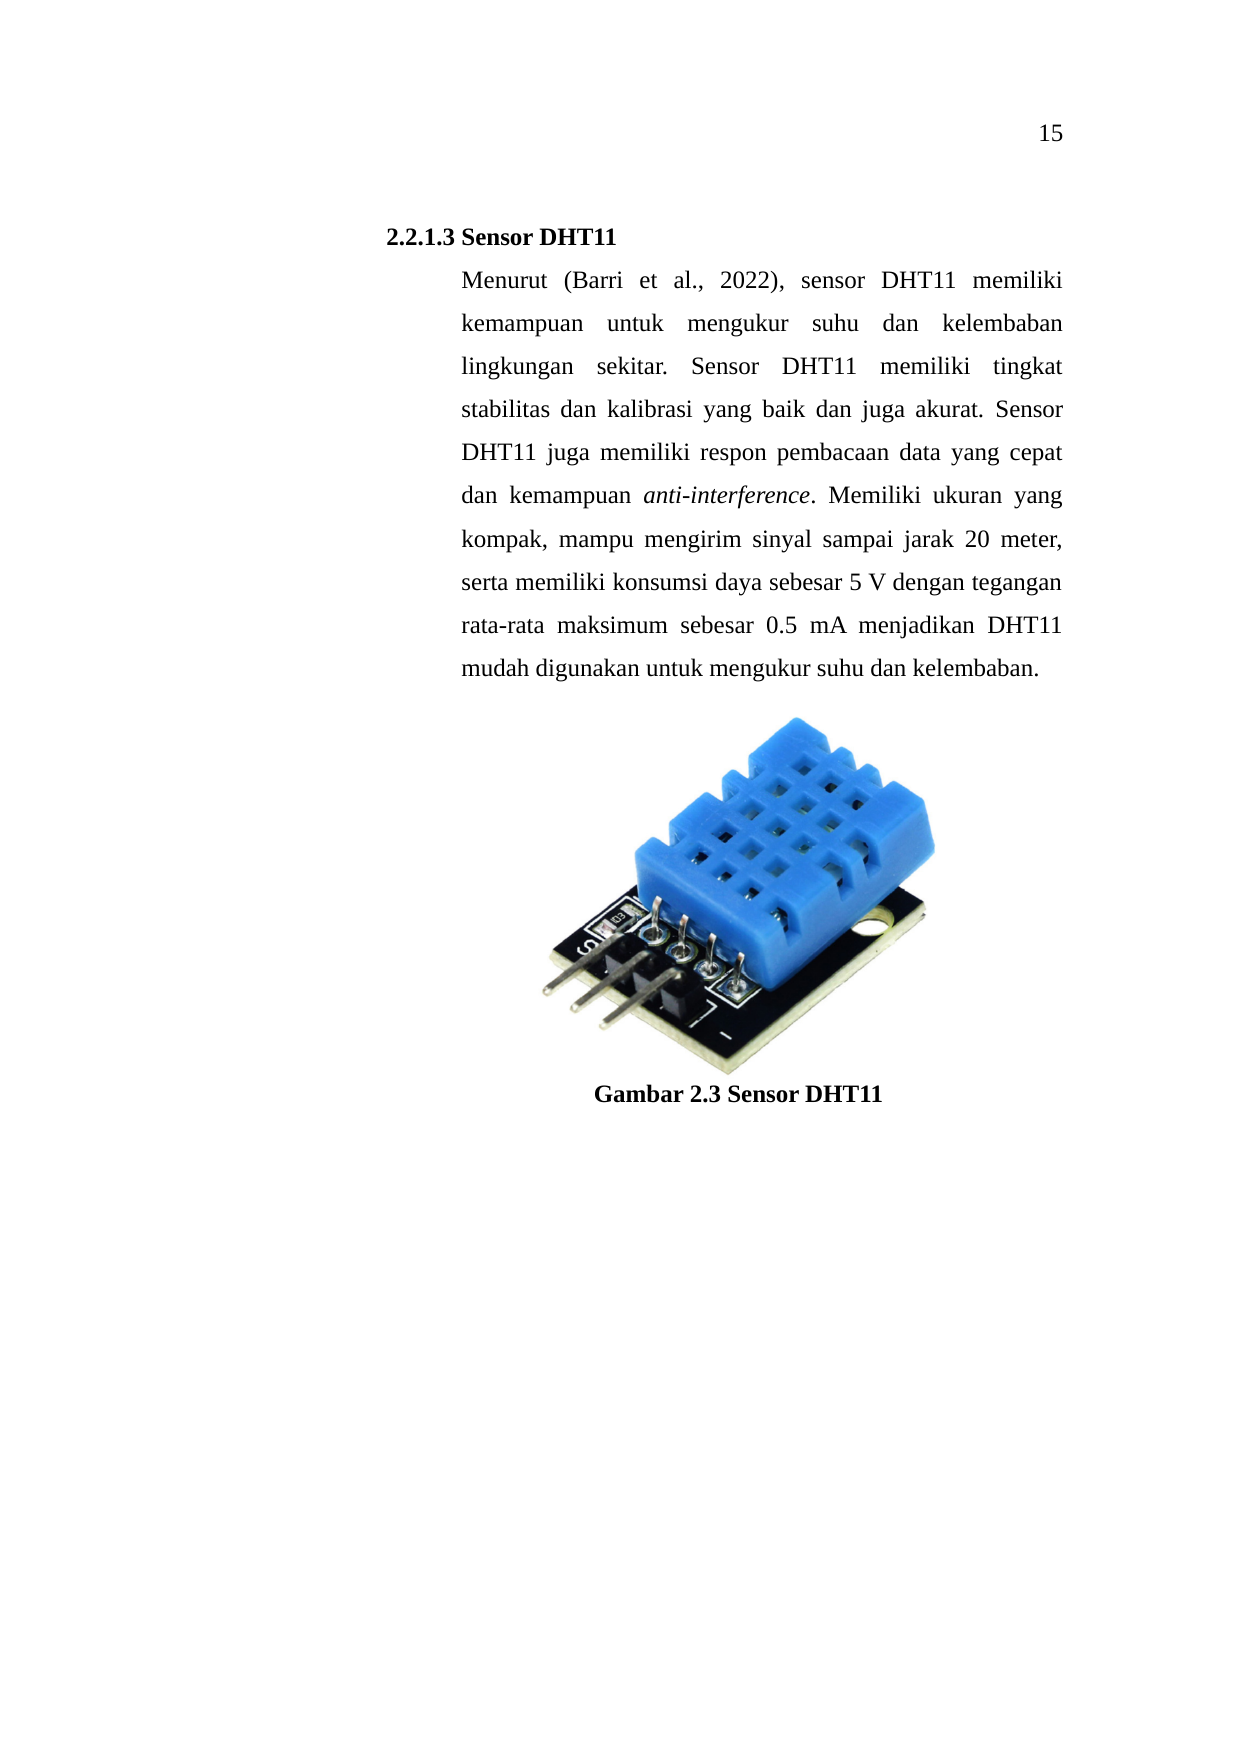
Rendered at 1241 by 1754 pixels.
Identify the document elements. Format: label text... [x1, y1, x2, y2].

picture [537, 712, 939, 1079]
list Menurut (Barri et al., 2022), sensor DHT11 memiliki kemampuan untuk mengukur suhu dan kelembaban lingkungan sekitar. Sensor DHT11 memiliki tingkat stabilitas dan kalibrasi yang baik dan juga akurat. Sensor DHT11 juga memiliki respon pembacaan data yang cepat dan kemampuan anti-interference. Memiliki ukuran yang kompak, mampu mengirim sinyal sampai jarak 20 meter, serta memiliki konsumsi daya sebesar 5 V dengan tegangan rata-rata maksimum sebesar 0.5 mA menjadikan DHT11 mudah digunakan untuk mengukur suhu dan kelembaban. [461, 265, 1063, 682]
list Sensor DHT11 [386, 222, 1063, 251]
